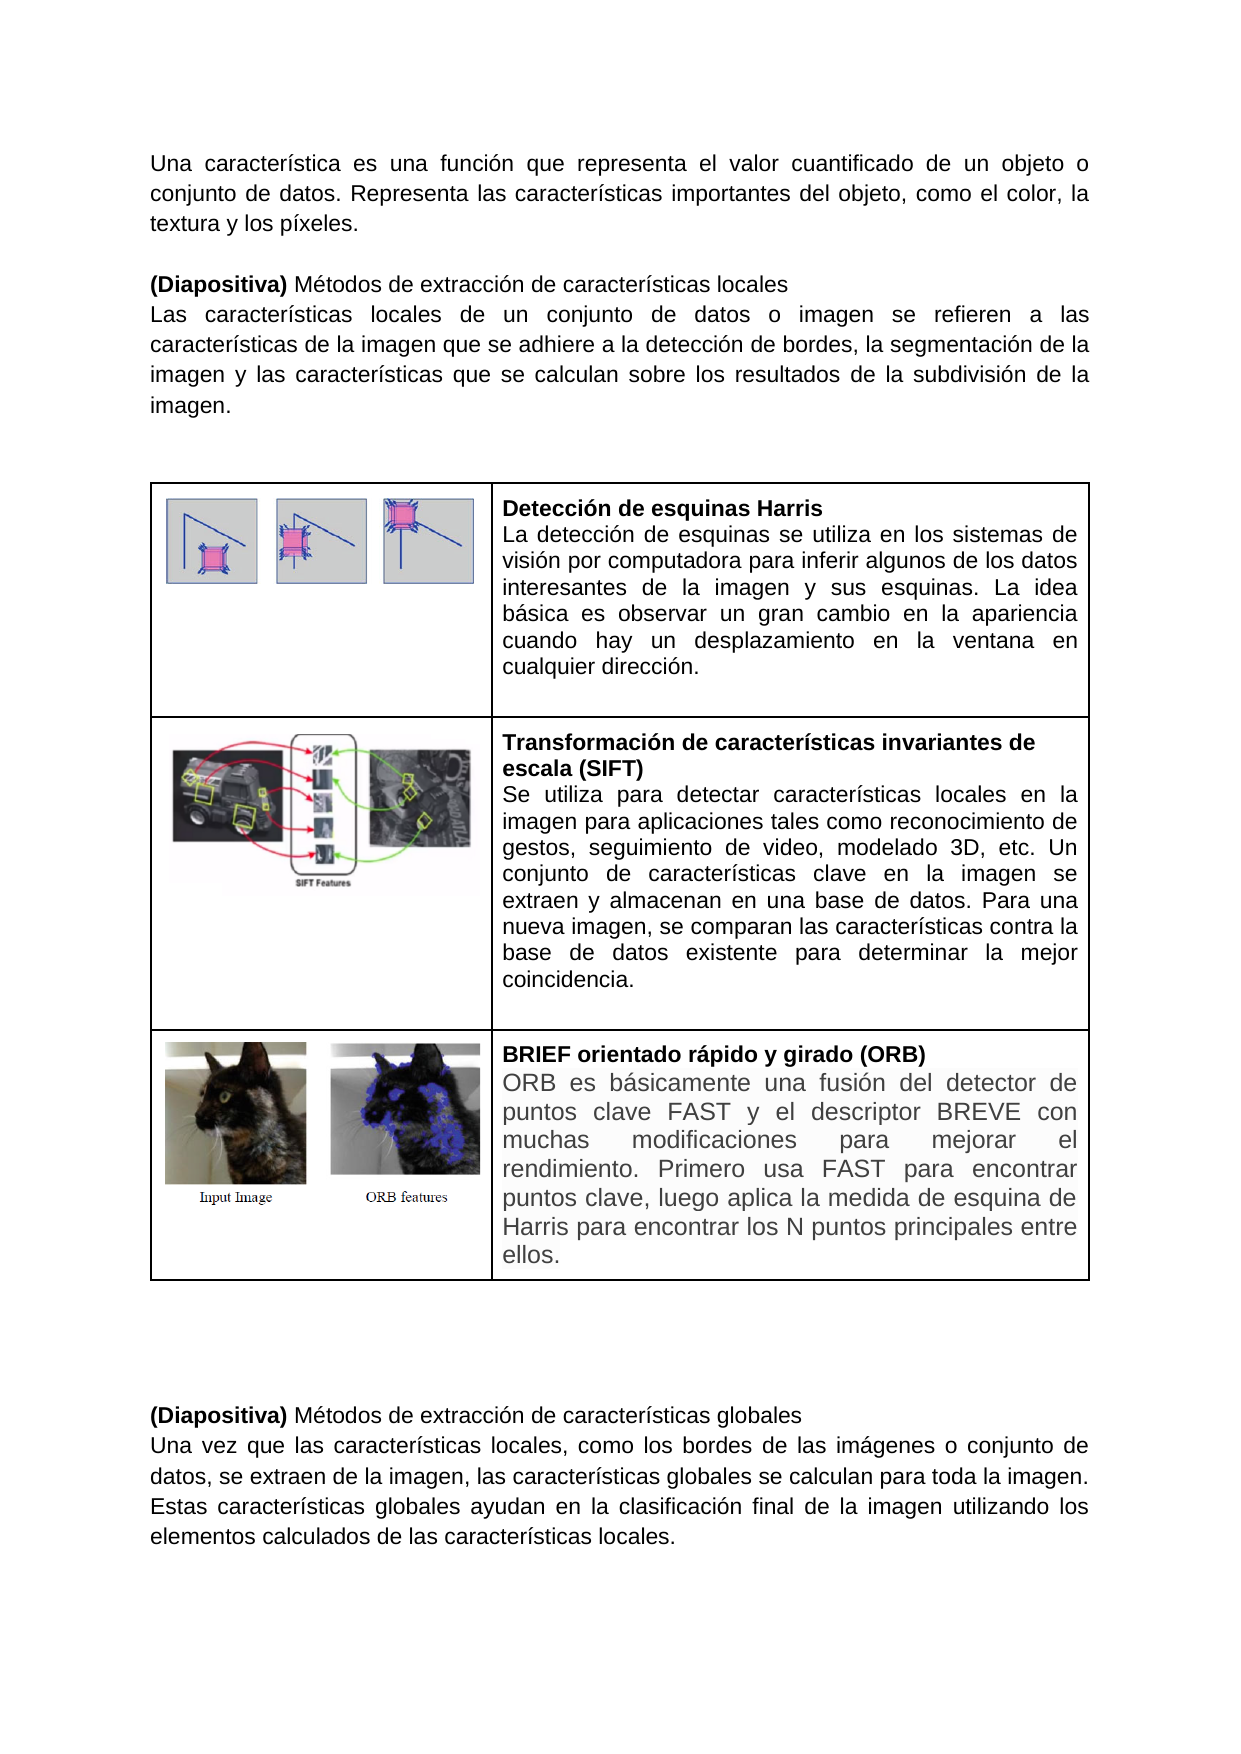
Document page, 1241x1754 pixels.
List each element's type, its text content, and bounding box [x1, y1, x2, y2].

table_cell Transformación de características invariantes de escala (SIFT) Se utiliza para detectar características locales en la imagen para aplicaciones tales como reconocimiento de gestos, seguimiento de video, modelado 3D, etc. Un conjunto de características clave en la imagen se extraen y almacenan en una base de datos. Para una nueva imagen, se comparan las características contra la base de datos existente para determinar la mejor coincidencia. [493, 718, 1088, 1029]
table_cell [152, 1031, 491, 1279]
text (Diapositiva) Métodos de extracción de características locales [150, 271, 1090, 297]
table_cell [152, 718, 491, 1029]
picture [161, 728, 481, 896]
picture [161, 1041, 481, 1208]
picture [161, 494, 478, 588]
table_cell BRIEF orientado rápido y girado (ORB) ORB es básicamente una fusión del detector de puntos clave FAST y el descriptor BREVE con muchas modificaciones para mejorar el rendimiento. Primero usa FAST para encontrar puntos clave, luego aplica la medida de esquina de Harris para encontrar los N puntos principales entre ellos. [493, 1031, 1088, 1279]
text Una vez que las características locales, como los bordes de las imágenes o conjunto de datos, se extraen de la imagen, las características globales se calculan para toda la imagen. Estas características globales ayudan en la clasificación final de la imagen utilizando los elementos calculados de las características locales. [150, 1432, 1090, 1549]
table_header Detección de esquinas Harris La detección de esquinas se utiliza en los sistemas de visión por computadora para inferir algunos de los datos interesantes de la imagen y sus esquinas. La idea básica es observar un gran cambio en la apariencia cuando hay un desplazamiento en la ventana en cualquier dirección. [493, 484, 1088, 716]
text Las características locales de un conjunto de datos o imagen se refieren a las características de la imagen que se adhiere a la detección de bordes, la segmentación de la imagen y las características que se calculan sobre los resultados de la subdivisión de la imagen. [150, 301, 1090, 418]
text Una característica es una función que representa el valor cuantificado de un objeto o conjunto de datos. Representa las características importantes del objeto, como el color, la textura y los píxeles. [150, 150, 1090, 237]
text (Diapositiva) Métodos de extracción de características globales [150, 1402, 1090, 1429]
table_header [152, 484, 491, 716]
